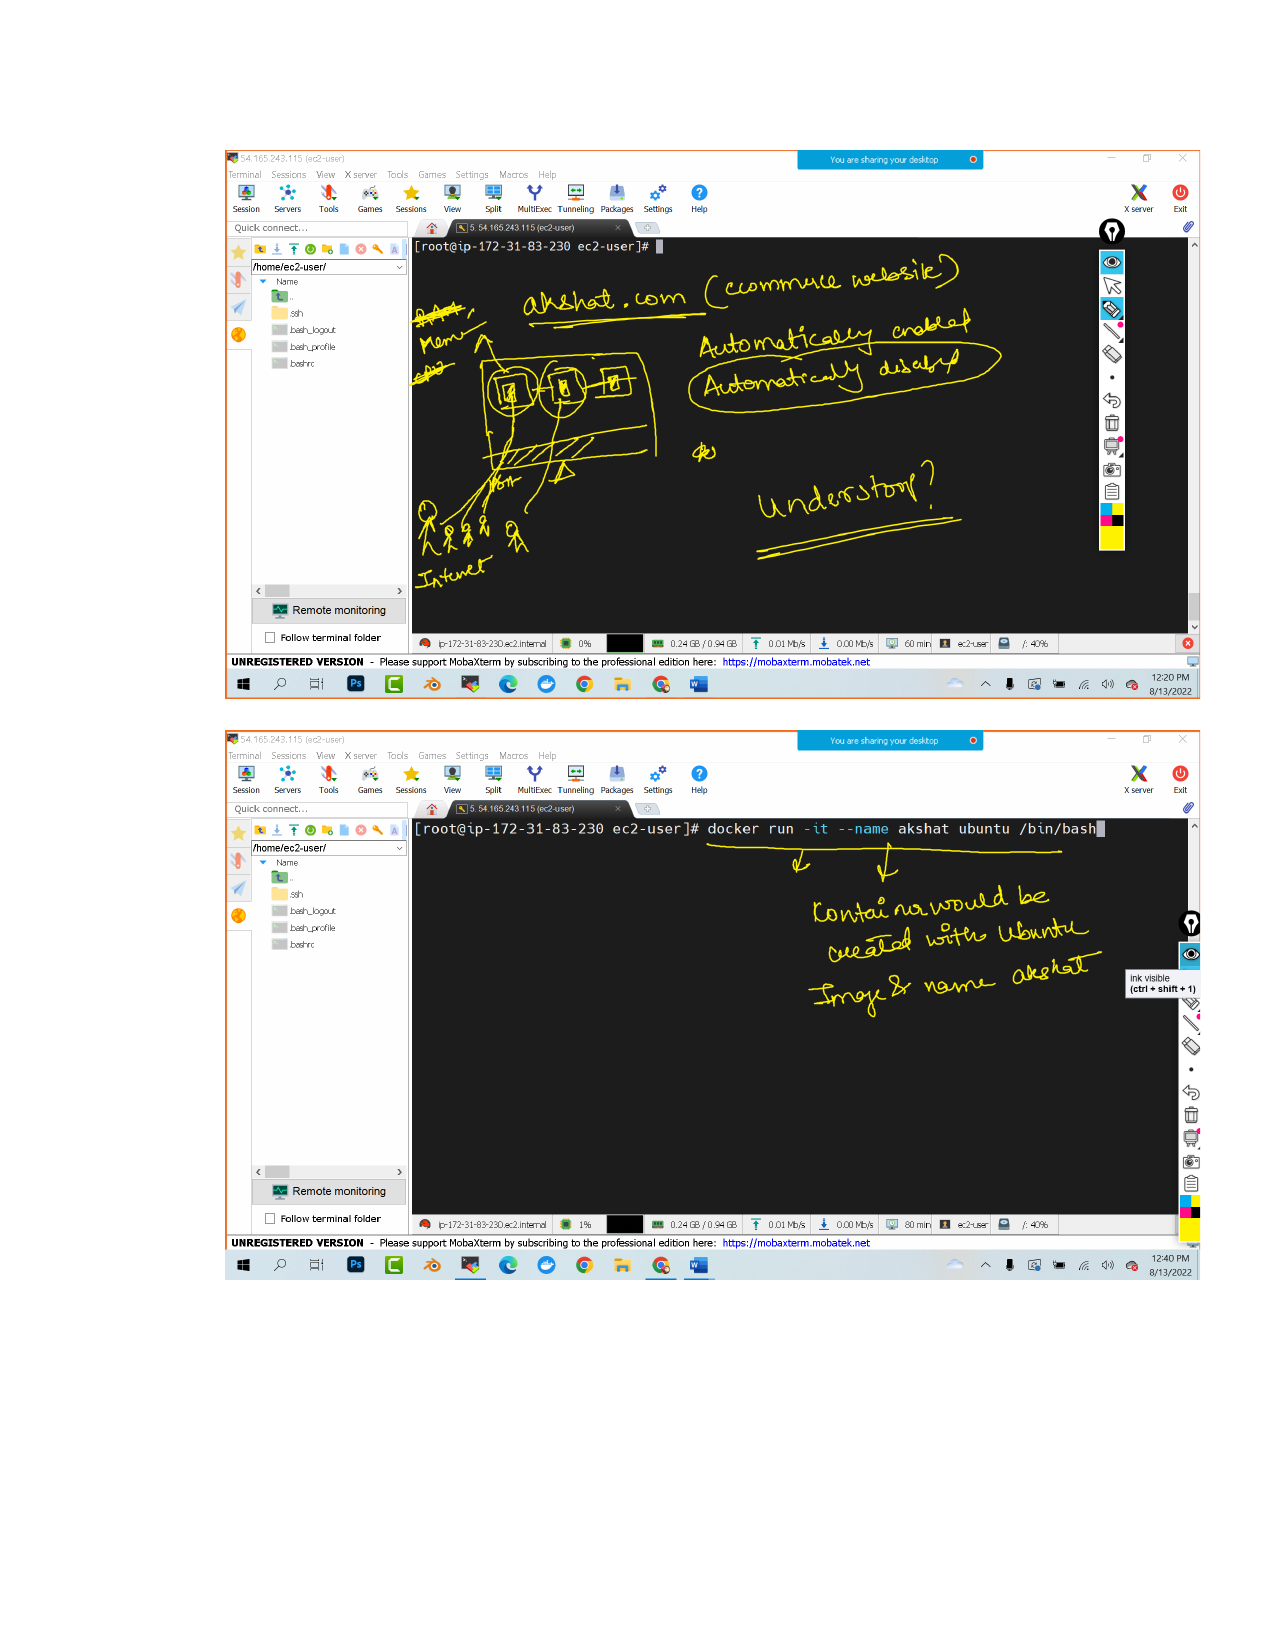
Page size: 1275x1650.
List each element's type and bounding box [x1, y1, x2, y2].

picture [225, 150, 1200, 699]
picture [225, 730, 1200, 1280]
